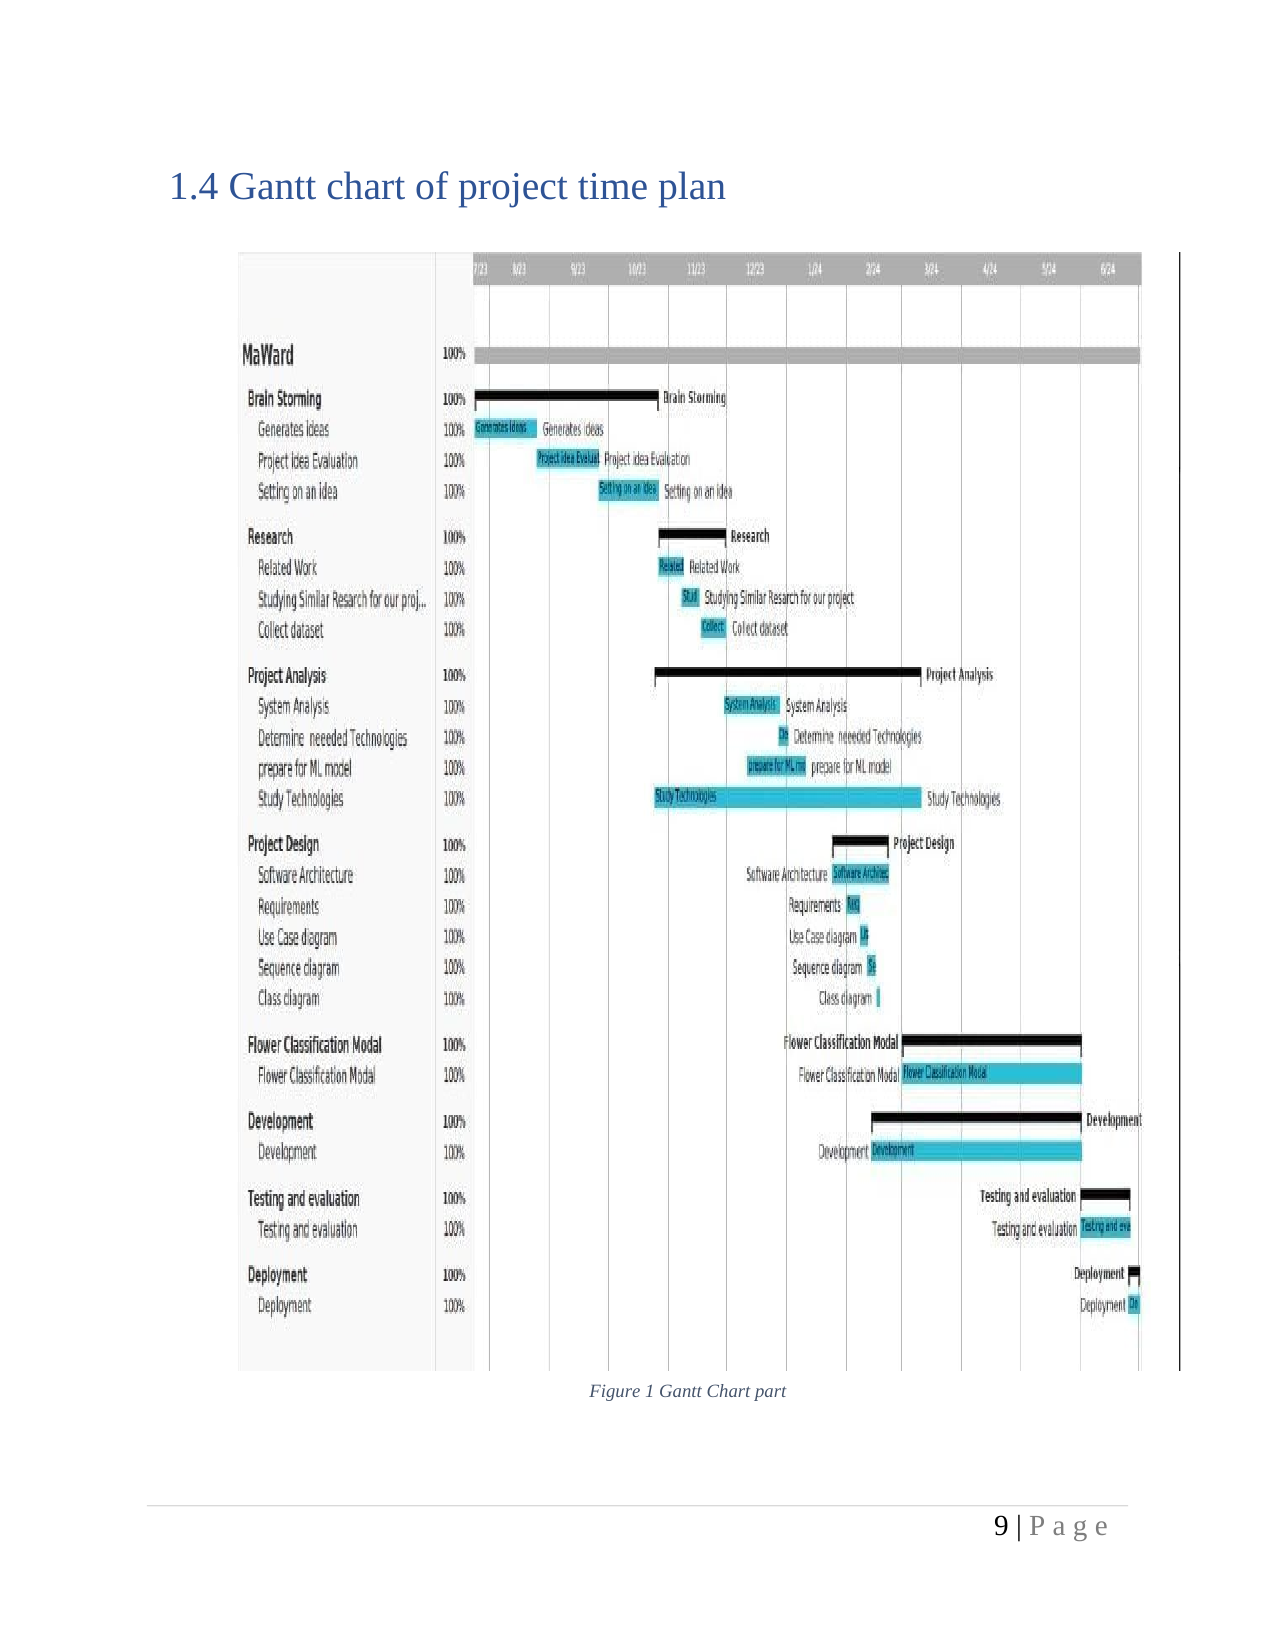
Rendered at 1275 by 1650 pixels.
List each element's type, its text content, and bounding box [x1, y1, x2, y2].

text Figure 1 Gantt Chart part [356, 1380, 1021, 1401]
subtitle Gantt chart of project time plan [169, 163, 1225, 208]
picture [203, 252, 1181, 1371]
